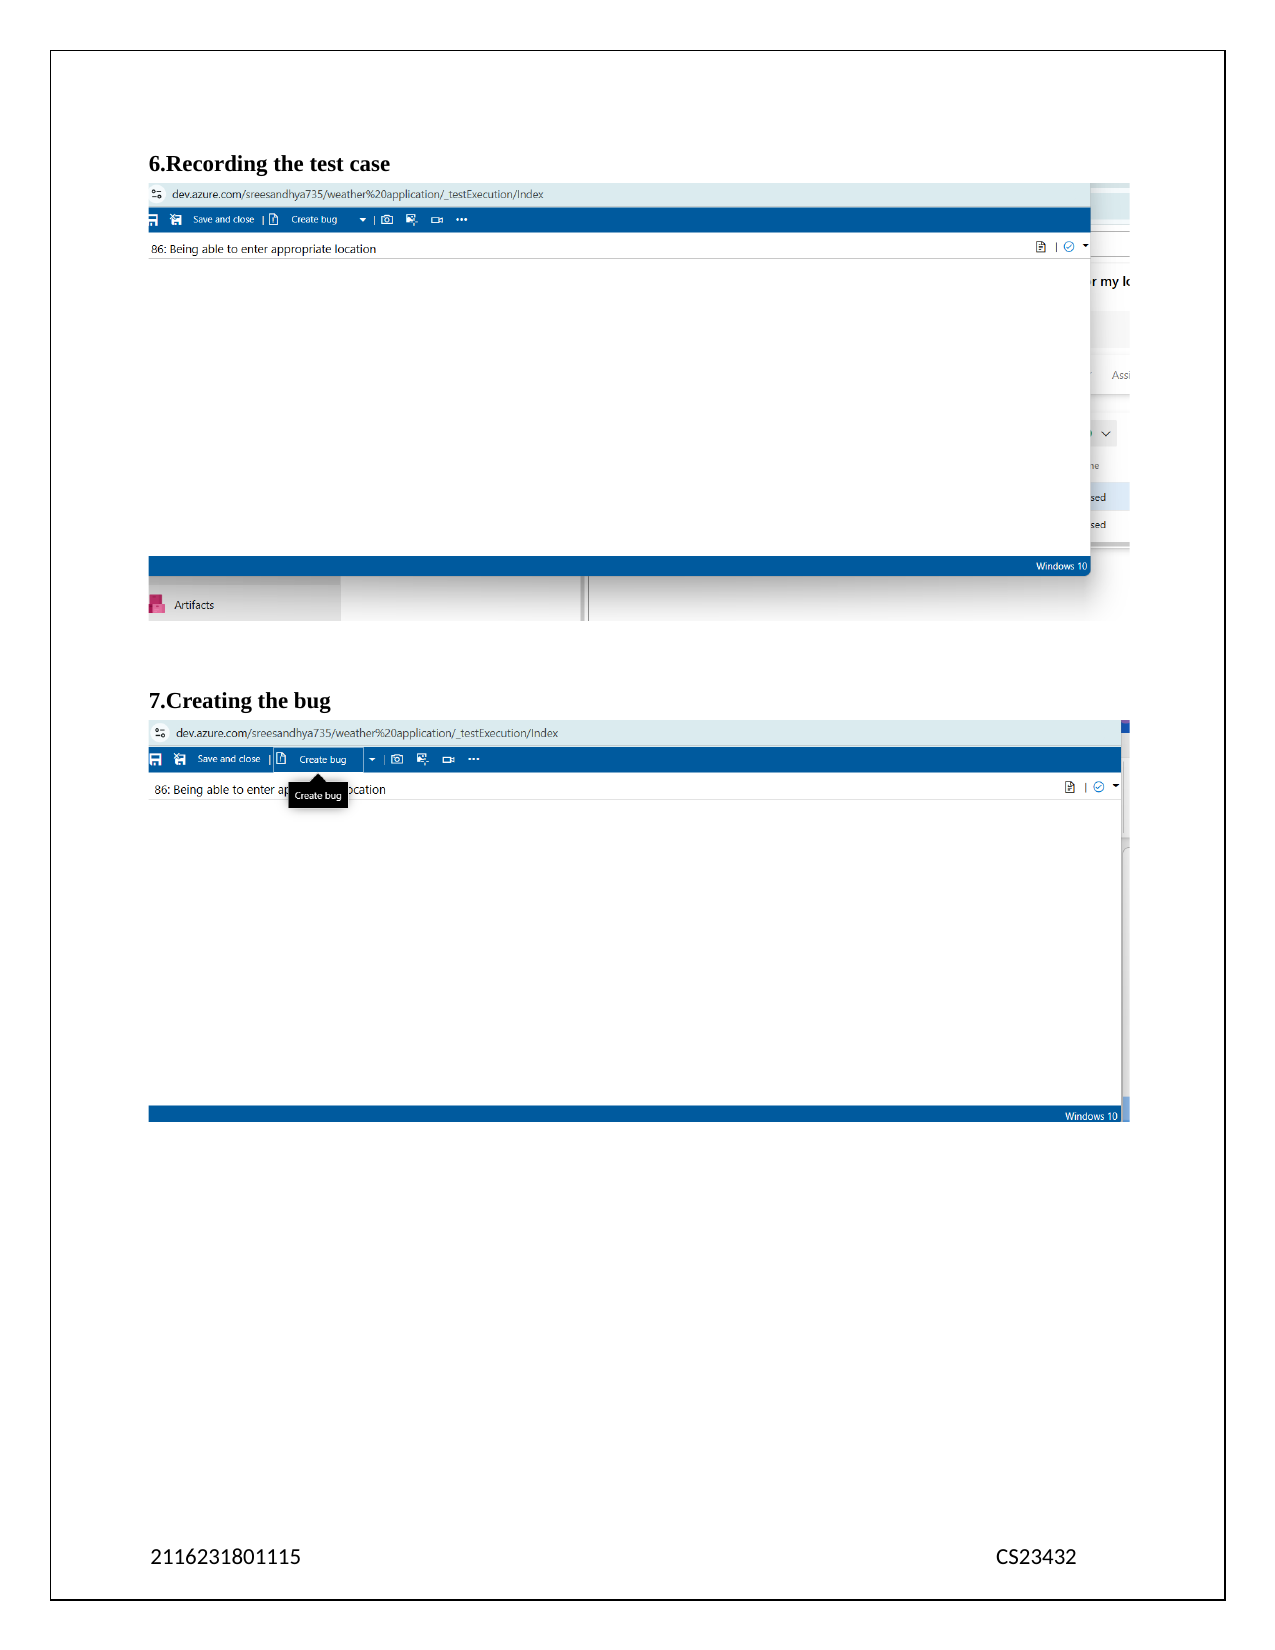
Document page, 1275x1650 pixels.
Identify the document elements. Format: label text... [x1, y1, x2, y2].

picture [148, 183, 1130, 621]
text 7.Creating the bug [148, 687, 1064, 714]
picture [148, 720, 1130, 1122]
text 6.Recording the test case [148, 150, 1064, 176]
